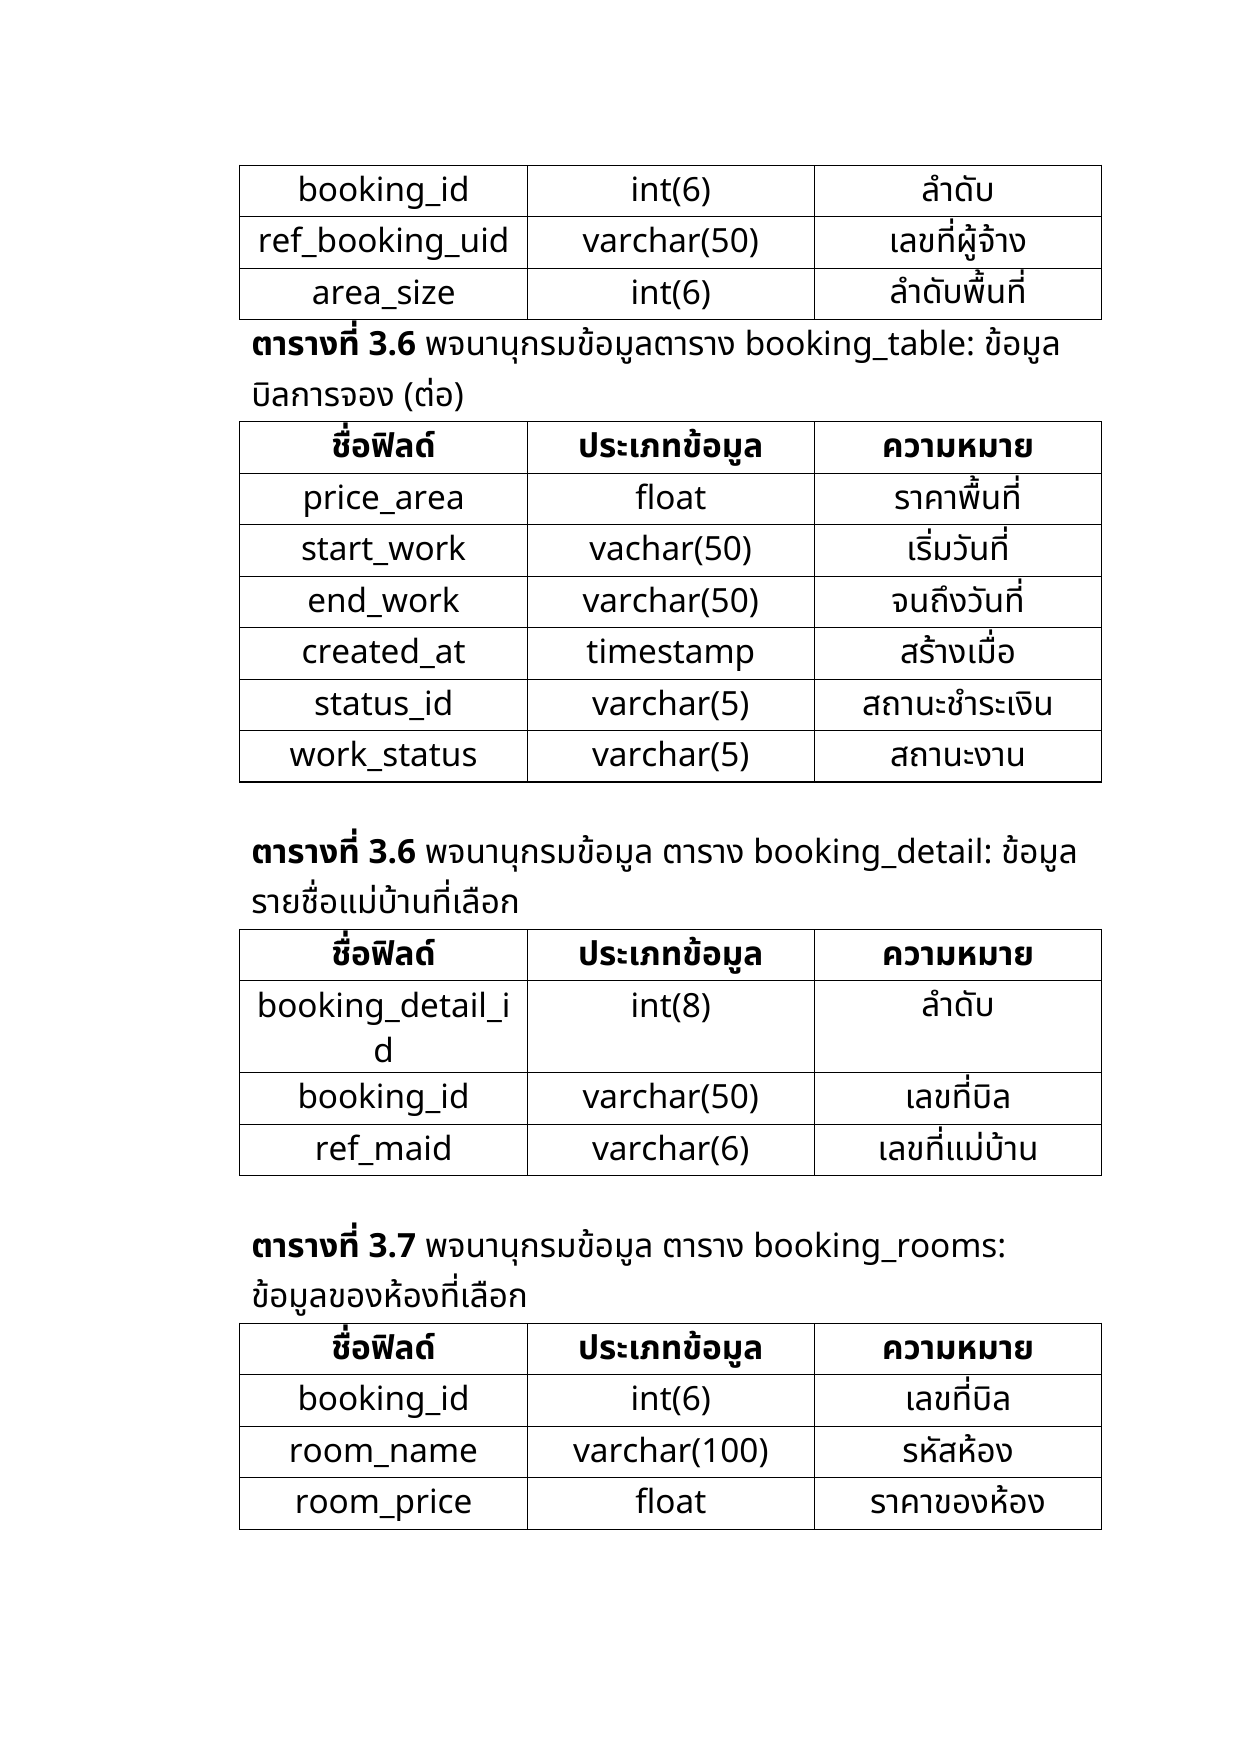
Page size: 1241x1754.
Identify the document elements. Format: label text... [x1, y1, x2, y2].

table_cell room_name [240, 1427, 527, 1477]
table_cell vachar(50) [528, 525, 814, 576]
text ตารางที่ 3.7 พจนานุกรมข้อมูล ตาราง booking_rooms: ข้อมูลของห้องที่เลือก [251, 1222, 1090, 1323]
table_cell เลขที่บิล [815, 1073, 1101, 1124]
table_cell ref_maid [240, 1125, 527, 1175]
table_cell ลำดับ [815, 166, 1101, 216]
table_cell end_work [240, 577, 527, 627]
table_header ประเภทข้อมูล [528, 930, 814, 980]
table_cell status_id [240, 680, 527, 730]
table_cell created_at [240, 628, 527, 678]
table_header ความหมาย [815, 1324, 1101, 1374]
table_cell varchar(50) [528, 1073, 814, 1124]
table_cell ราคาพื้นที่ [815, 474, 1101, 524]
table_cell start_work [240, 525, 527, 576]
table_header ประเภทข้อมูล [528, 422, 814, 473]
table_cell รหัสห้อง [815, 1427, 1101, 1477]
table_cell เลขที่แม่บ้าน [815, 1125, 1101, 1175]
table_cell booking_id [240, 166, 527, 216]
table_cell ลำดับพื้นที่ [815, 269, 1101, 319]
table_cell varchar(5) [528, 731, 814, 781]
table_cell int(6) [528, 1375, 814, 1426]
table_cell varchar(5) [528, 680, 814, 730]
text ตารางที่ 3.6 พจนานุกรมข้อมูล ตาราง booking_detail: ข้อมูลรายชื่อแม่บ้านที่เลือก [251, 828, 1090, 929]
table_header ชื่อฟิลด์ [240, 422, 527, 473]
table_cell int(6) [528, 166, 814, 216]
table_cell booking_id [240, 1073, 527, 1124]
table_cell สถานะงาน [815, 731, 1101, 781]
table_cell booking_id [240, 1375, 527, 1426]
table_cell work_status [240, 731, 527, 781]
table_cell เริ่มวันที่ [815, 525, 1101, 576]
table_cell varchar(50) [528, 577, 814, 627]
table_cell จนถึงวันที่ [815, 577, 1101, 627]
table_header ชื่อฟิลด์ [240, 1324, 527, 1374]
table_cell varchar(50) [528, 217, 814, 267]
table_header ความหมาย [815, 930, 1101, 980]
table_cell booking_detail_id [240, 981, 527, 1072]
table_cell ราคาของห้อง [815, 1478, 1101, 1528]
table_cell int(6) [528, 269, 814, 319]
table_cell room_price [240, 1478, 527, 1528]
table_header ชื่อฟิลด์ [240, 930, 527, 980]
table_cell area_size [240, 269, 527, 319]
table_cell ref_booking_uid [240, 217, 527, 267]
table_cell float [528, 474, 814, 524]
table_cell varchar(100) [528, 1427, 814, 1477]
table_cell int(8) [528, 981, 814, 1072]
table_cell สถานะชำระเงิน [815, 680, 1101, 730]
table_cell เลขที่บิล [815, 1375, 1101, 1426]
table_cell varchar(6) [528, 1125, 814, 1175]
table_cell เลขที่ผู้จ้าง [815, 217, 1101, 267]
table_header ความหมาย [815, 422, 1101, 473]
table_header ประเภทข้อมูล [528, 1324, 814, 1374]
table_cell ลำดับ [815, 981, 1101, 1072]
table_cell price_area [240, 474, 527, 524]
table_cell float [528, 1478, 814, 1528]
table_cell สร้างเมื่อ [815, 628, 1101, 678]
text ตารางที่ 3.6 พจนานุกรมข้อมูลตาราง booking_table: ข้อมูลบิลการจอง (ต่อ) [251, 320, 1090, 421]
table_cell timestamp [528, 628, 814, 678]
